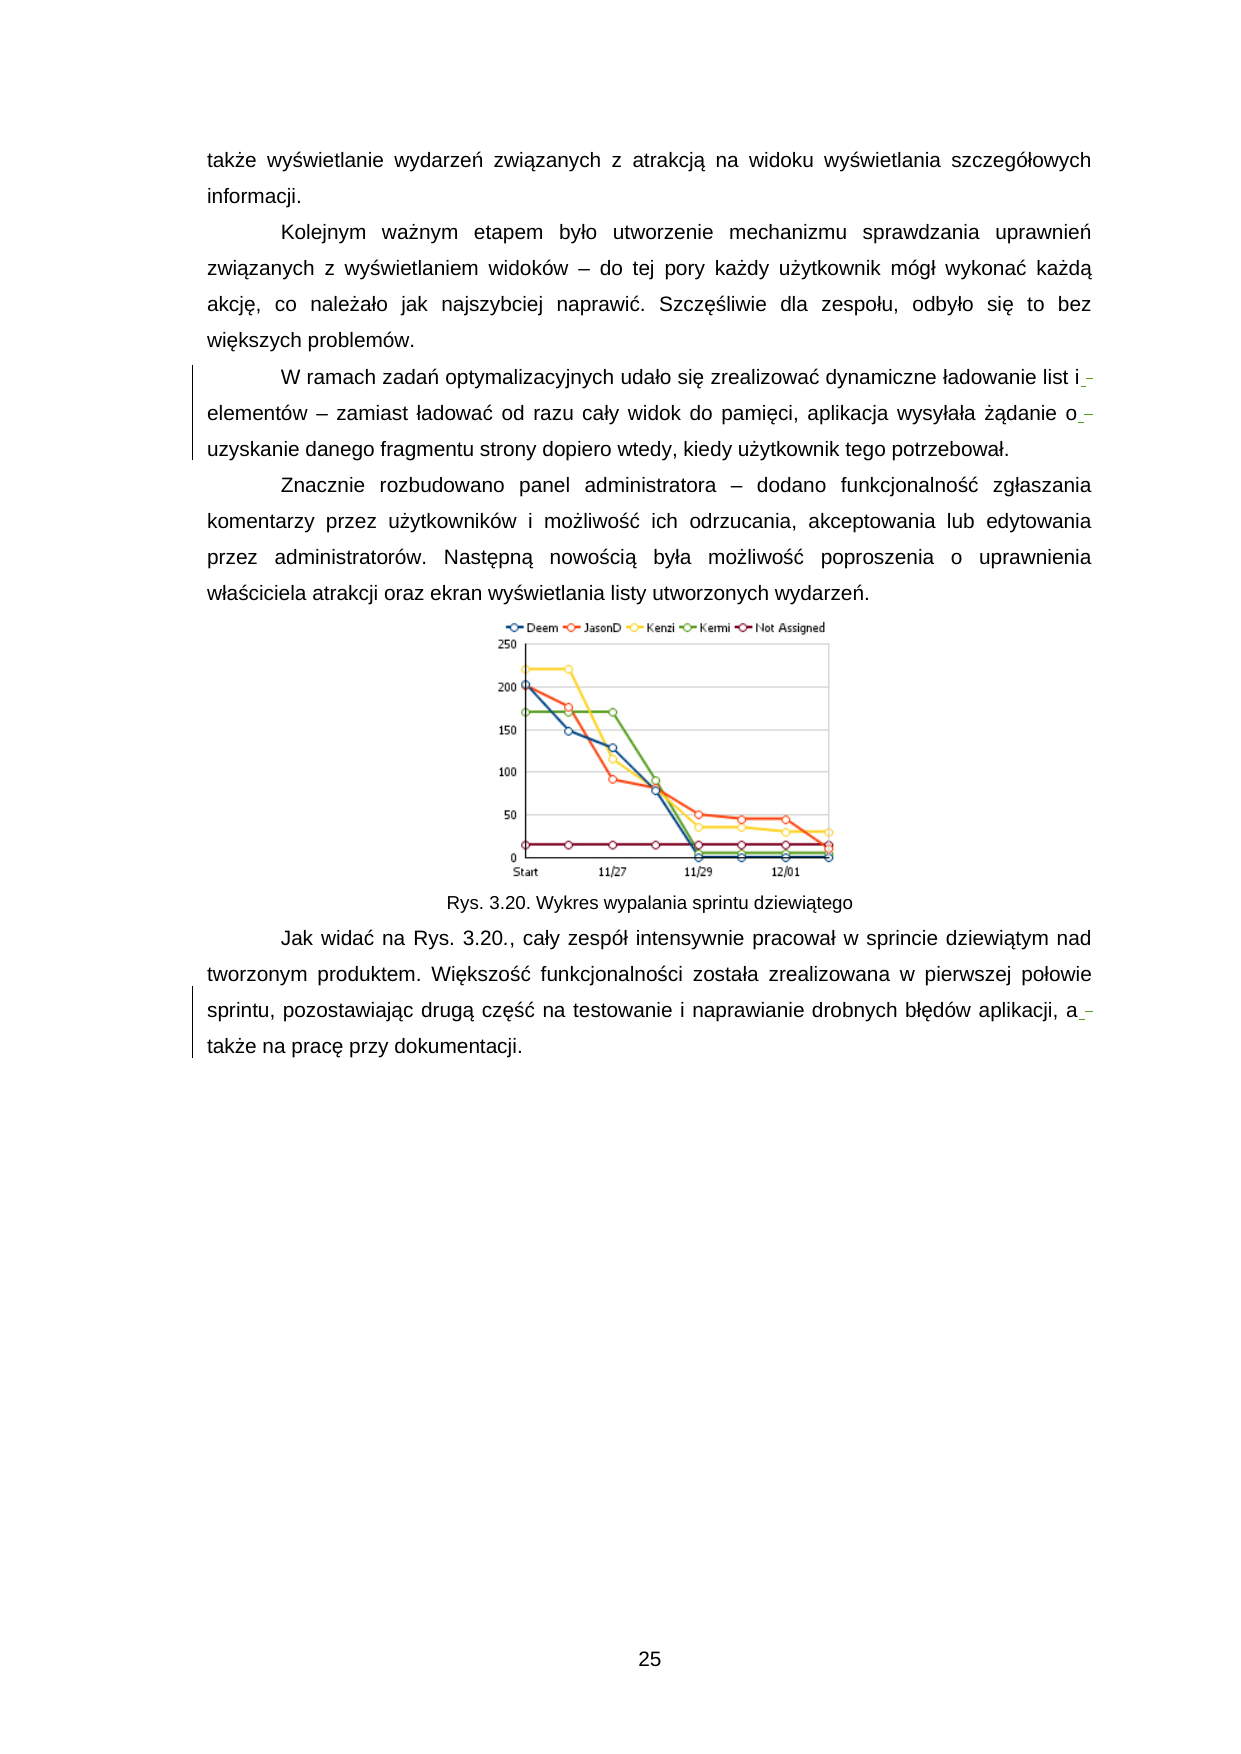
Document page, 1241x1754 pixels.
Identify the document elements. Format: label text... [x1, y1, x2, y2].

text Rys. .. Wykres wypalania sprintu dziewiątego [207, 892, 1092, 913]
text Kolejnym ważnym etapem było utworzenie mechanizmu sprawdzania uprawnień związanych z wyświetlaniem widoków – do tej pory każdy użytkownik mógł wykonać każdą akcję, co należało jak najszybciej naprawić. Szczęśliwie dla zespołu, odbyło się to bez większych problemów. [207, 220, 1092, 352]
text Znacznie rozbudowano panel administratora – dodano funkcjonalność zgłaszania komentarzy przez użytkowników i możliwość ich odrzucania, akceptowania lub edytowania przez administratorów. Następną nowością była możliwość poproszenia o uprawnienia właściciela atrakcji oraz ekran wyświetlania listy utworzonych wydarzeń. [207, 473, 1092, 605]
text W ramach zadań optymalizacyjnych udało się zrealizować dynamiczne ładowanie list ielementów – zamiast ładować od razu cały widok do pamięci, aplikacja wysyłała żądanie ouzyskanie danego fragmentu strony dopiero wtedy, kiedy użytkownik tego potrzebował. [207, 364, 1092, 460]
text Jak widać na ., cały zespół intensywnie pracował w sprincie dziewiątym nad tworzonym produktem. Większość funkcjonalności została zrealizowana w pierwszej połowie sprintu, pozostawiając drugą część na testowanie i naprawianie drobnych błędów aplikacji, atakże na pracę przy dokumentacji. [207, 926, 1092, 1057]
picture [491, 617, 846, 880]
